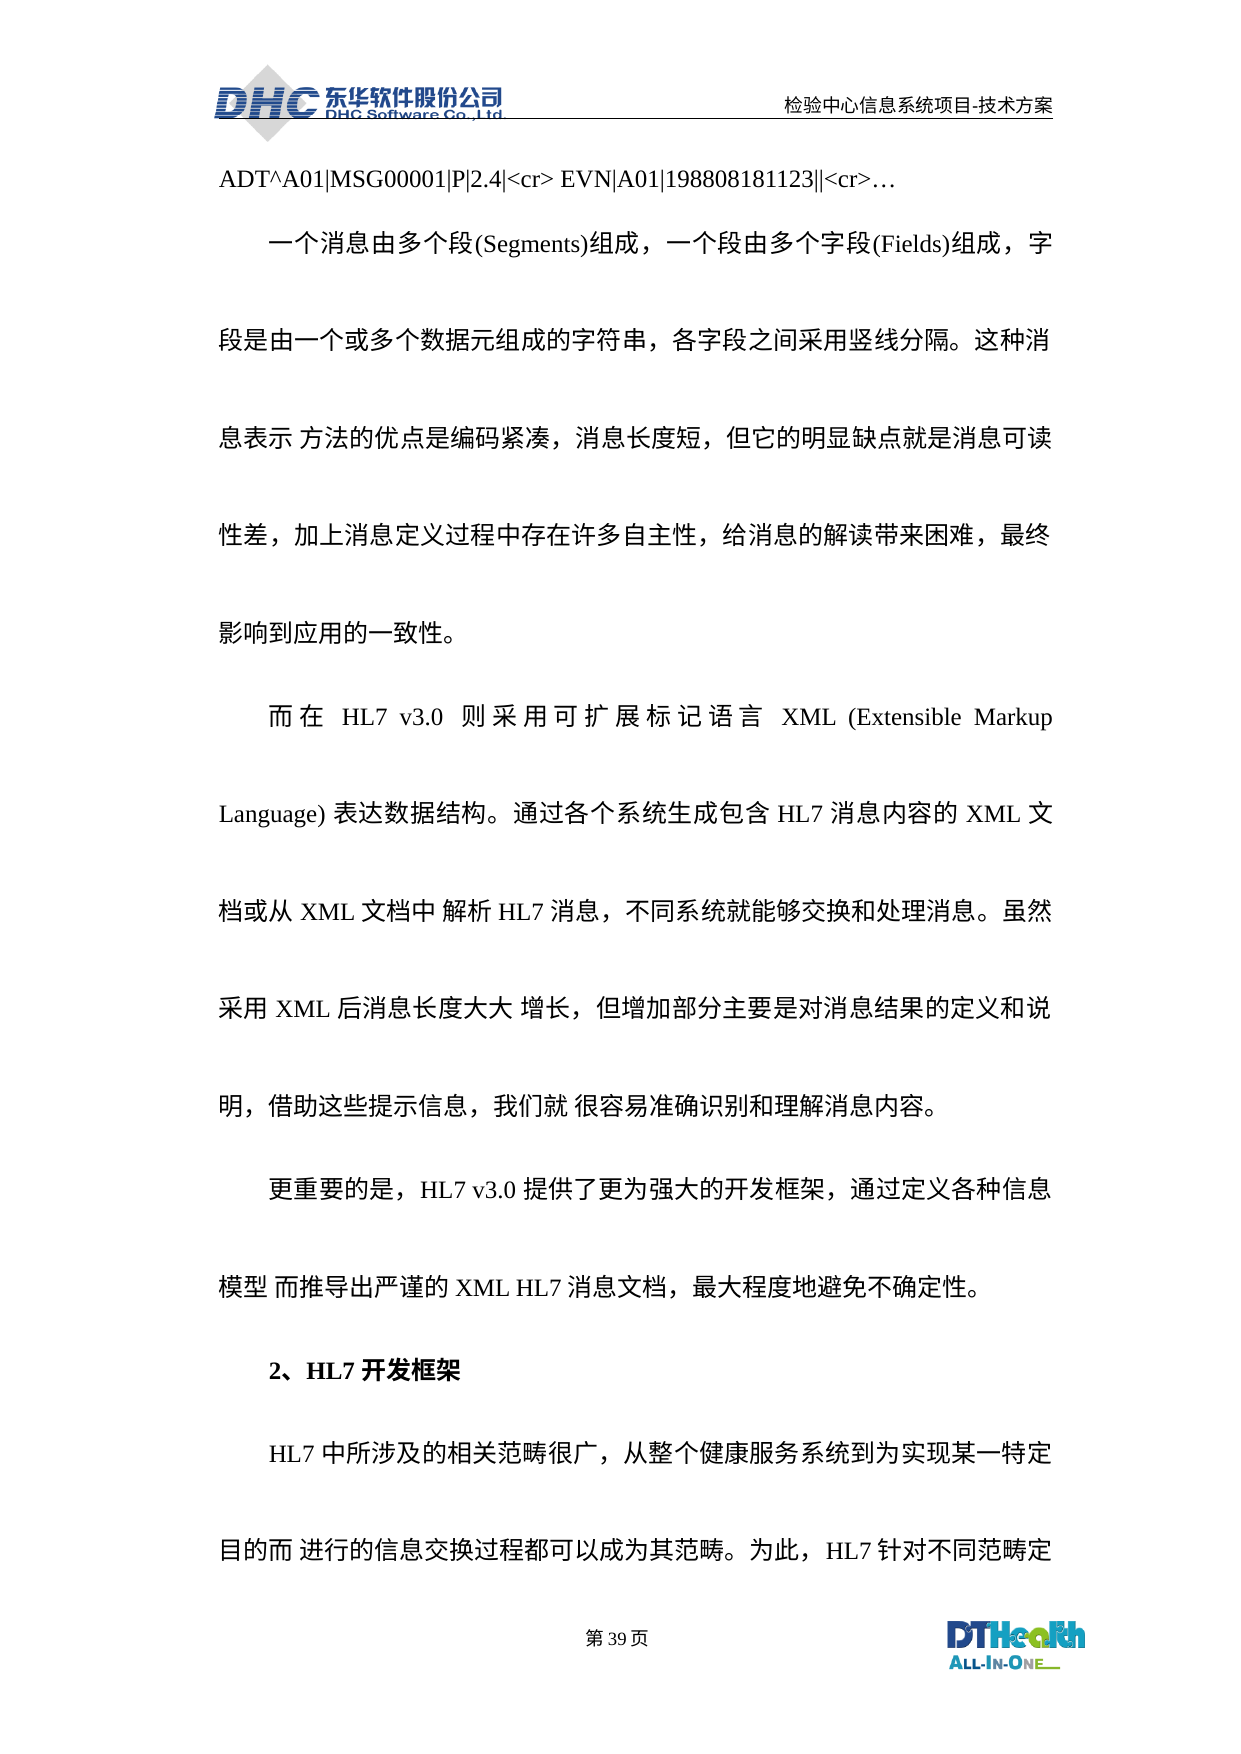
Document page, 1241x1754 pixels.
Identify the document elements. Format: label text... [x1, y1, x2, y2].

text MSH|^~\&|ADT1|MCM|LABADT|MCM|198808181126|SECURITY|ADT^A01|MSG00001|P|2.4|<cr> EVN|A01|198808181123||<cr>… [218, 162, 1053, 194]
picture [214, 64, 506, 142]
text 2、HL7 开发框架 [218, 1336, 1053, 1401]
picture [947, 1653, 1061, 1670]
text 一个消息由多个段(Segments)组成，一个段由多个字段(Fields)组成，字段是由一个或多个数据元组成的字符串，各字段之间采用竖线分隔。这种消息表示 方法的优点是编码紧凑，消息长度短，但它的明显缺点就是消息可读性差，加上消息定义过程中存在许多自主性，给消息的解读带来困难，最终影响到应用的一致性。 [218, 209, 1053, 664]
picture [947, 1621, 1085, 1648]
text 更重要的是，HL7 v3.0 提供了更为强大的开发框架，通过定义各种信息模型 而推导出严谨的 XML HL7 消息文档，最大程度地避免不确定性。 [218, 1155, 1053, 1318]
text 而在 HL7 v3.0 则采用可扩展标记语言 XML (Extensible Markup Language) 表达数据结构。通过各个系统生成包含 HL7 消息内容的 XML 文档或从 XML 文档中 解析 HL7 消息，不同系统就能够交换和处理消息。虽然采用 XML 后消息长度大大 增长，但增加部分主要是对消息结果的定义和说明，借助这些提示信息，我们就 很容易准确识别和理解消息内容。 [218, 682, 1053, 1137]
